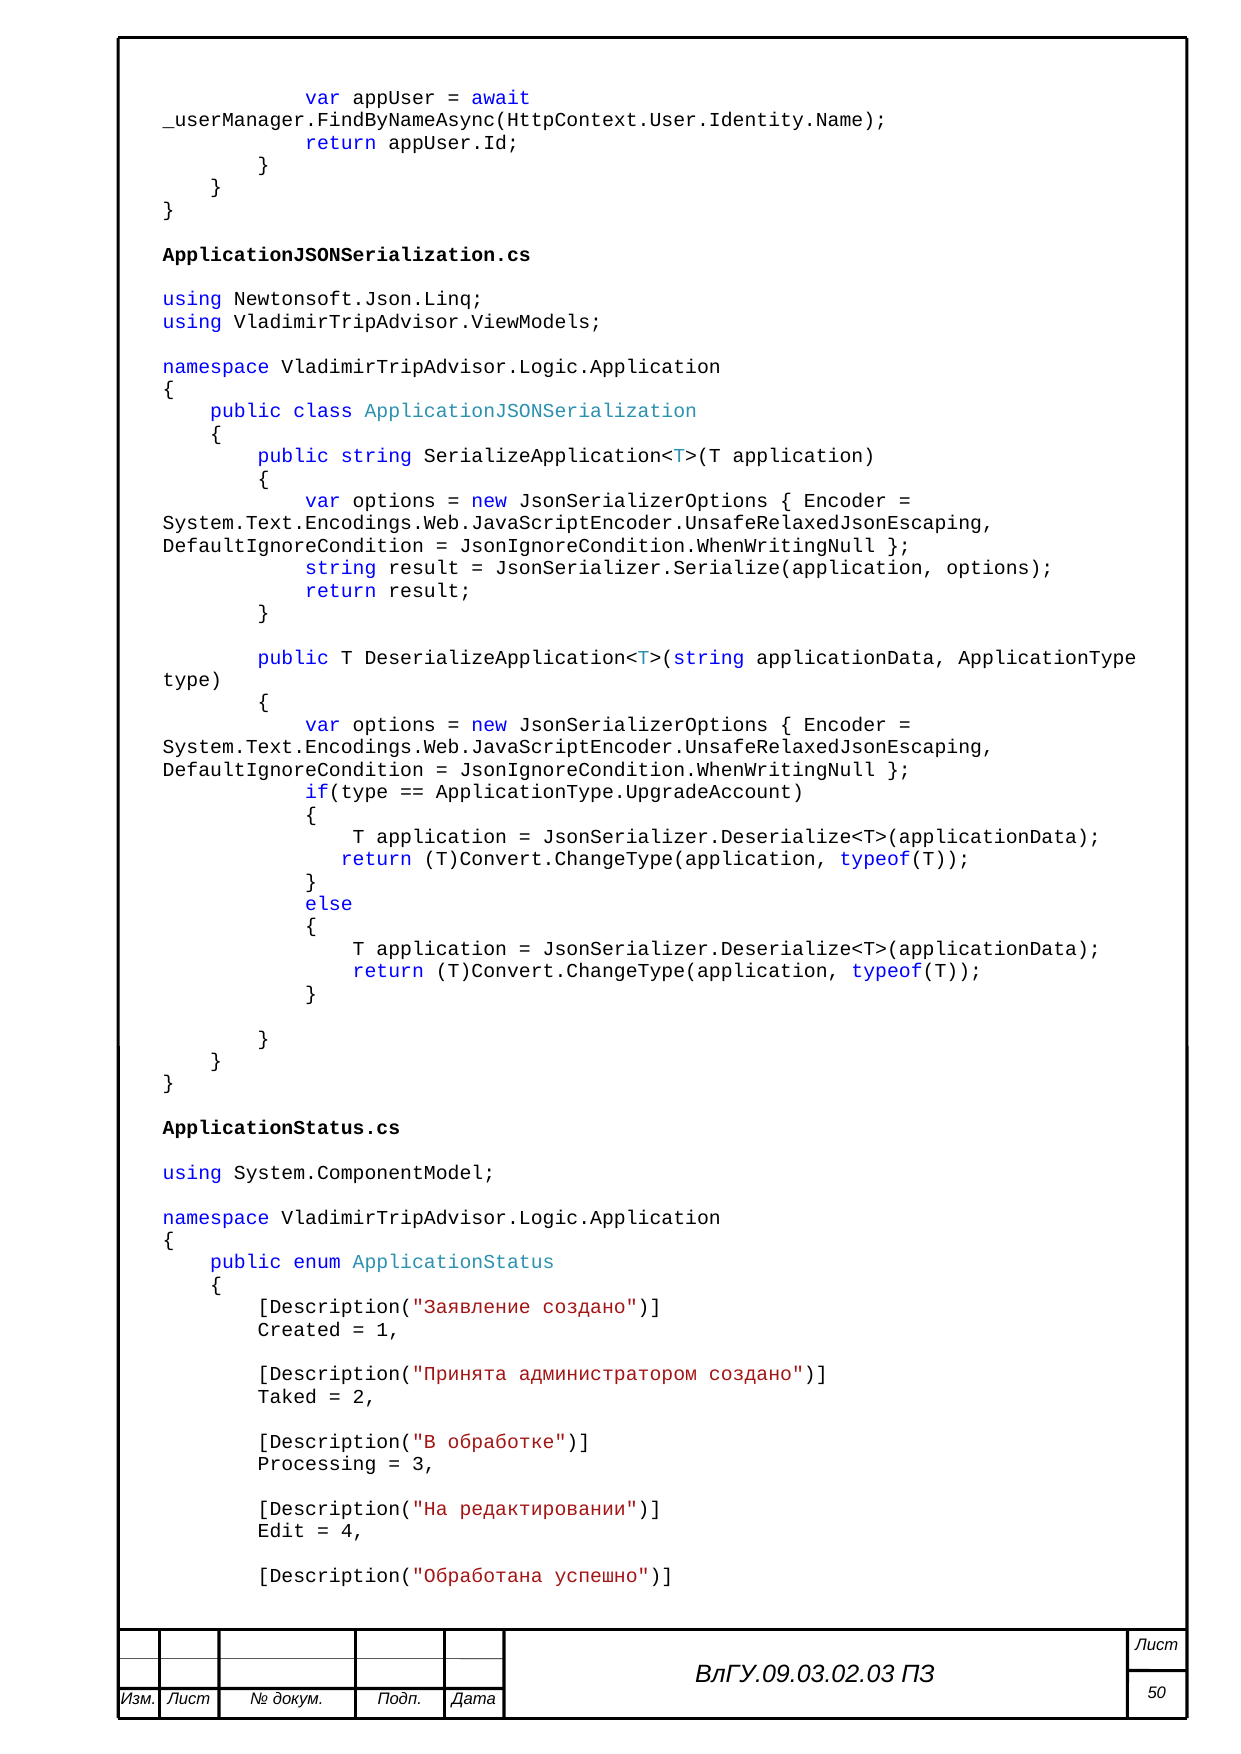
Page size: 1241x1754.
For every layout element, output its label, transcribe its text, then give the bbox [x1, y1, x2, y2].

text public string SerializeApplication<T>(T application) [162, 446, 1194, 468]
text public T DeserializeApplication<T>(string applicationData, ApplicationType type) [162, 648, 1194, 692]
text namespace VladimirTripAdvisor.Logic.Application [162, 357, 1194, 379]
text namespace VladimirTripAdvisor.Logic.Application [162, 1208, 1194, 1230]
text } [162, 1028, 1194, 1051]
text else [162, 894, 1194, 916]
text using System.ComponentModel; [162, 1163, 1194, 1185]
text } [162, 177, 1194, 200]
text using VladimirTripAdvisor.ViewModels; [162, 312, 1194, 334]
text { [162, 468, 1194, 491]
text } [162, 1073, 1194, 1096]
text { [162, 692, 1194, 715]
text return (T)Convert.ChangeType(application, typeof(T)); [162, 849, 1194, 872]
text ApplicationJSONSerialization.cs [162, 244, 1194, 267]
text } [162, 872, 1194, 894]
text { [162, 379, 1194, 401]
text string result = JsonSerializer.Serialize(application, options); [162, 558, 1194, 581]
text T application = JsonSerializer.Deserialize<T>(applicationData); [162, 827, 1194, 849]
text [Description("Принята администратором создано")] [162, 1364, 1194, 1387]
text using Newtonsoft.Json.Linq; [162, 289, 1194, 312]
text } [162, 1051, 1194, 1073]
text ApplicationStatus.cs [162, 1118, 1194, 1140]
text [Description("На редактировании")] [162, 1499, 1194, 1521]
text { [162, 1230, 1194, 1252]
text { [162, 424, 1194, 446]
text { [162, 1275, 1194, 1297]
text [Description("В обработке")] [162, 1432, 1194, 1454]
text T application = JsonSerializer.Deserialize<T>(applicationData); [162, 939, 1194, 961]
text } [162, 200, 1194, 222]
text return (T)Convert.ChangeType(application, typeof(T)); [162, 961, 1194, 984]
text Edit = 4, [162, 1521, 1194, 1543]
text Created = 1, [162, 1319, 1194, 1342]
text [Description("Обработана успешно")] [162, 1566, 1194, 1588]
text return result; [162, 581, 1194, 603]
text return appUser.Id; [162, 133, 1194, 155]
text if(type == ApplicationType.UpgradeAccount) [162, 782, 1194, 804]
text } [162, 984, 1194, 1006]
text } [162, 603, 1194, 625]
text [Description("Заявление создано")] [162, 1297, 1194, 1319]
text { [162, 916, 1194, 939]
text var appUser = await _userManager.FindByNameAsync(HttpContext.User.Identity.Name); [162, 88, 1194, 133]
text Processing = 3, [162, 1454, 1194, 1476]
text { [162, 804, 1194, 827]
text } [162, 155, 1194, 177]
text Taked = 2, [162, 1387, 1194, 1409]
text var options = new JsonSerializerOptions { Encoder = System.Text.Encodings.Web.JavaScriptEncoder.UnsafeRelaxedJsonEscaping, DefaultIgnoreCondition = JsonIgnoreCondition.WhenWritingNull }; [162, 491, 1194, 558]
text var options = new JsonSerializerOptions { Encoder = System.Text.Encodings.Web.JavaScriptEncoder.UnsafeRelaxedJsonEscaping, DefaultIgnoreCondition = JsonIgnoreCondition.WhenWritingNull }; [162, 715, 1194, 782]
text public class ApplicationJSONSerialization [162, 401, 1194, 424]
text public enum ApplicationStatus [162, 1252, 1194, 1275]
